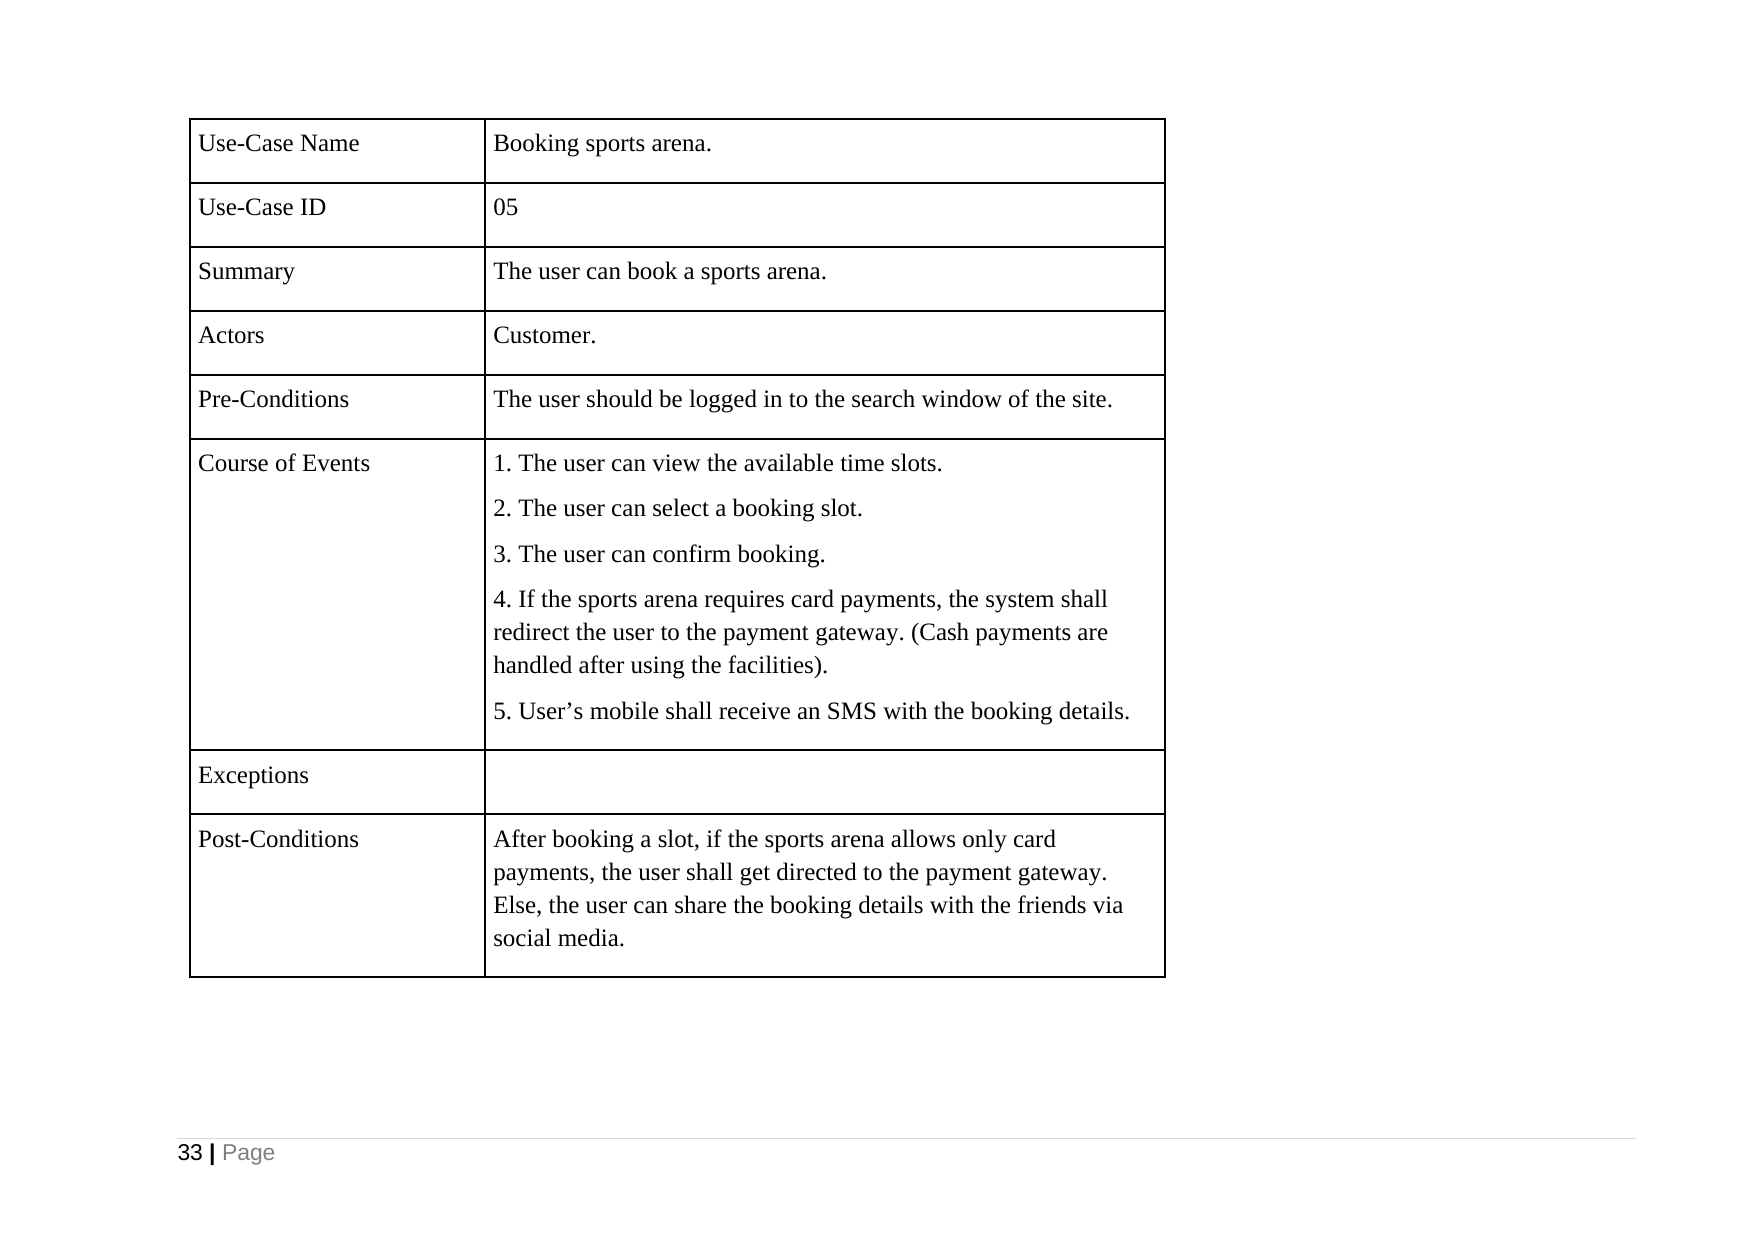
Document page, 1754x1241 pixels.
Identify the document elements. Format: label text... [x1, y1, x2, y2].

table_cell [486, 751, 1164, 813]
table_cell Actors [191, 312, 484, 373]
table_cell The user can book a sports arena. [486, 248, 1164, 310]
table_header Booking sports arena. [486, 120, 1164, 182]
table_cell Customer. [486, 312, 1164, 373]
table_cell Use-Case ID [191, 184, 484, 246]
table_cell Exceptions [191, 751, 484, 813]
table_cell 1. The user can view the available time slots. 2. The user can select a booking slot. 3. The user can confirm booking. 4. If the sports arena requires card payments, the system shall redirect the user to the payment gateway. (Cash payments are handled after using the facilities). 5. User’s mobile shall receive an SMS with the booking details. [486, 440, 1164, 749]
table_cell Post-Conditions [191, 815, 484, 976]
table_cell Pre-Conditions [191, 376, 484, 437]
table_cell After booking a slot, if the sports arena allows only card payments, the user shall get directed to the payment gateway. Else, the user can share the booking details with the friends via social media. [486, 815, 1164, 976]
table_header Use-Case Name [191, 120, 484, 182]
table_cell Summary [191, 248, 484, 310]
table_cell Course of Events [191, 440, 484, 749]
table_cell The user should be logged in to the search window of the site. [486, 376, 1164, 437]
table_cell 05 [486, 184, 1164, 246]
